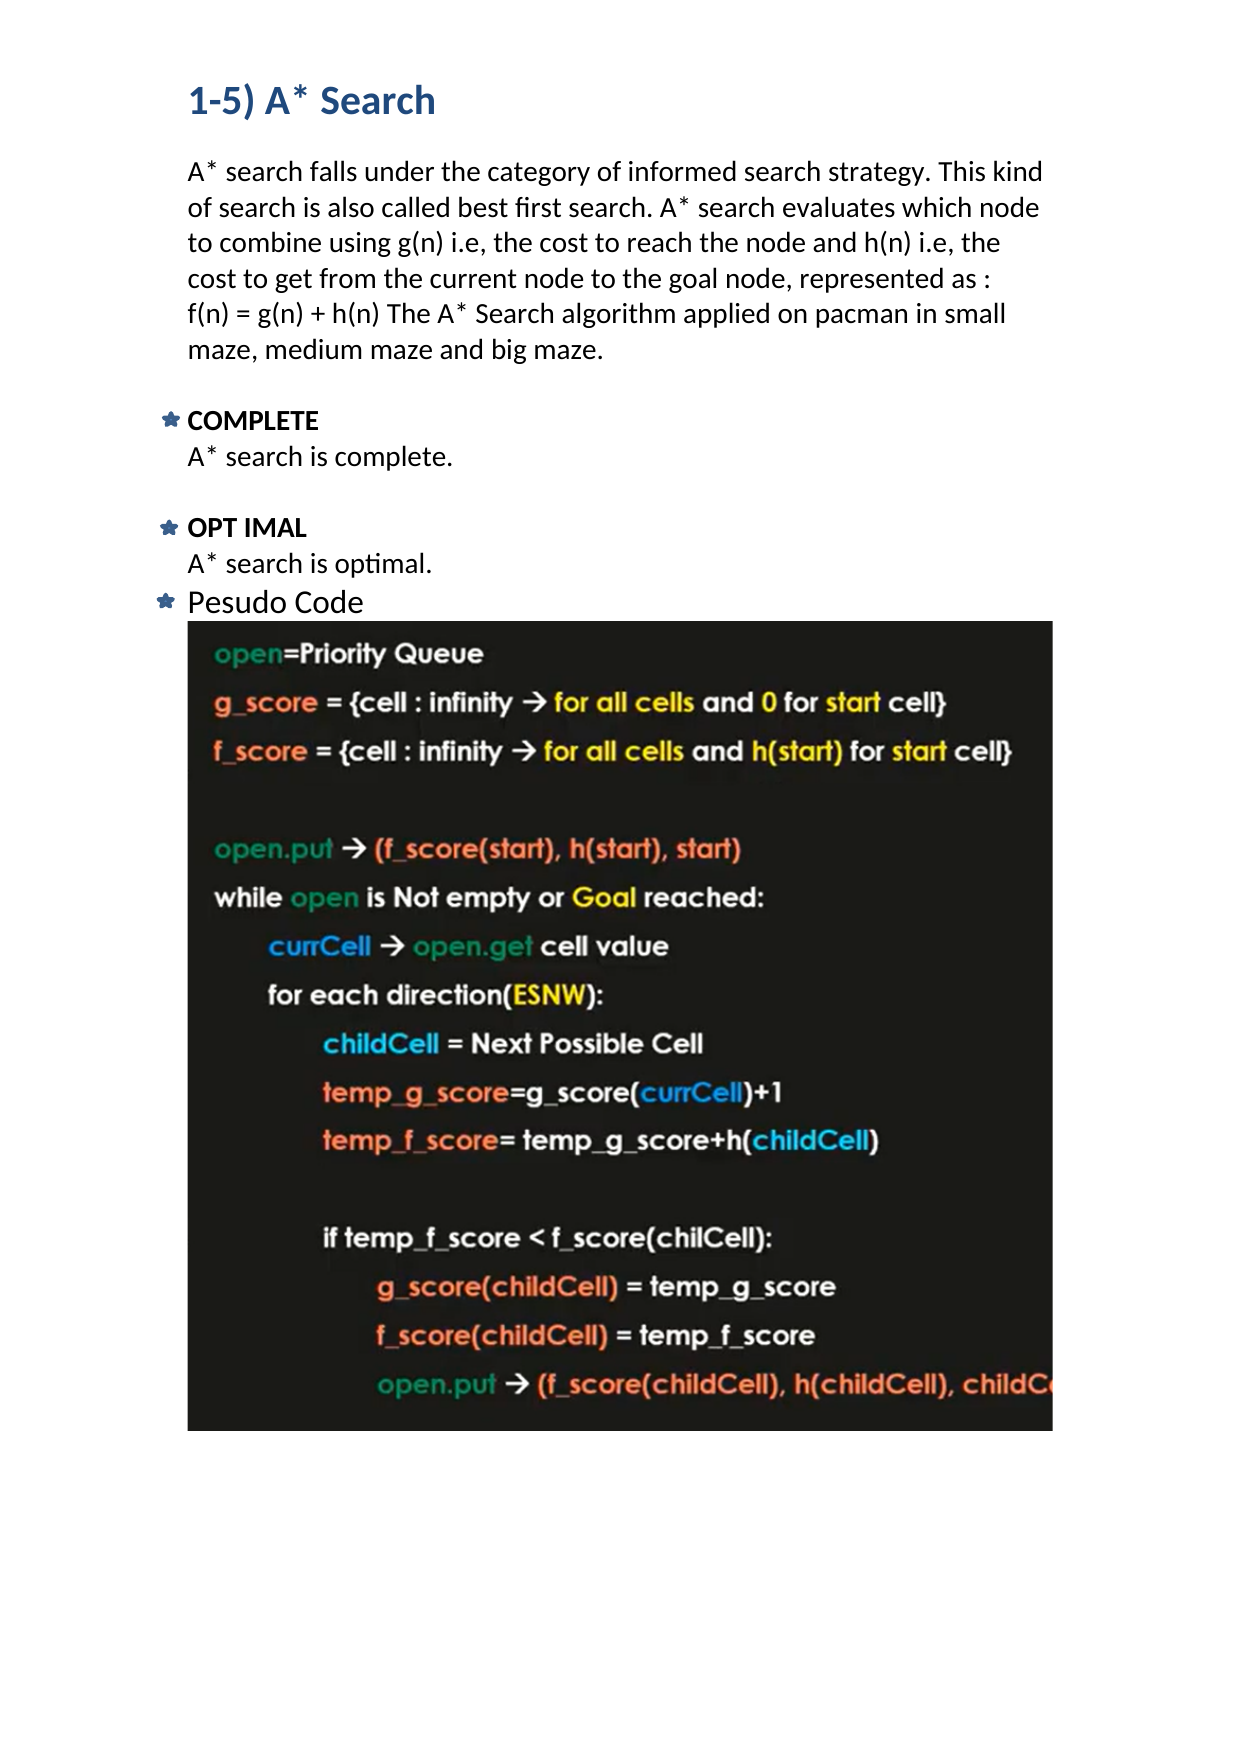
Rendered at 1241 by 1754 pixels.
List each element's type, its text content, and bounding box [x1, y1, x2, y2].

text f(n) = g(n) + h(n) The A* Search algorithm applied on pacman in small maze, medium maze and big maze. [187, 296, 1053, 367]
text COMPLETE [187, 402, 1053, 438]
text A* search is optimal. [187, 545, 1053, 581]
text 1-5) A* Search [187, 74, 1053, 125]
text A* search is complete. [187, 438, 1053, 474]
text A* search falls under the category of informed search strategy. This kind of search is also called best first search. A* search evaluates which node to combine using g(n) i.e, the cost to reach the node and h(n) i.e, the cost to get from the current node to the goal node, represented as : [187, 153, 1053, 296]
text Pesudo Code [187, 581, 1053, 621]
text OPT IMAL [187, 509, 1053, 545]
picture [187, 621, 1053, 1431]
